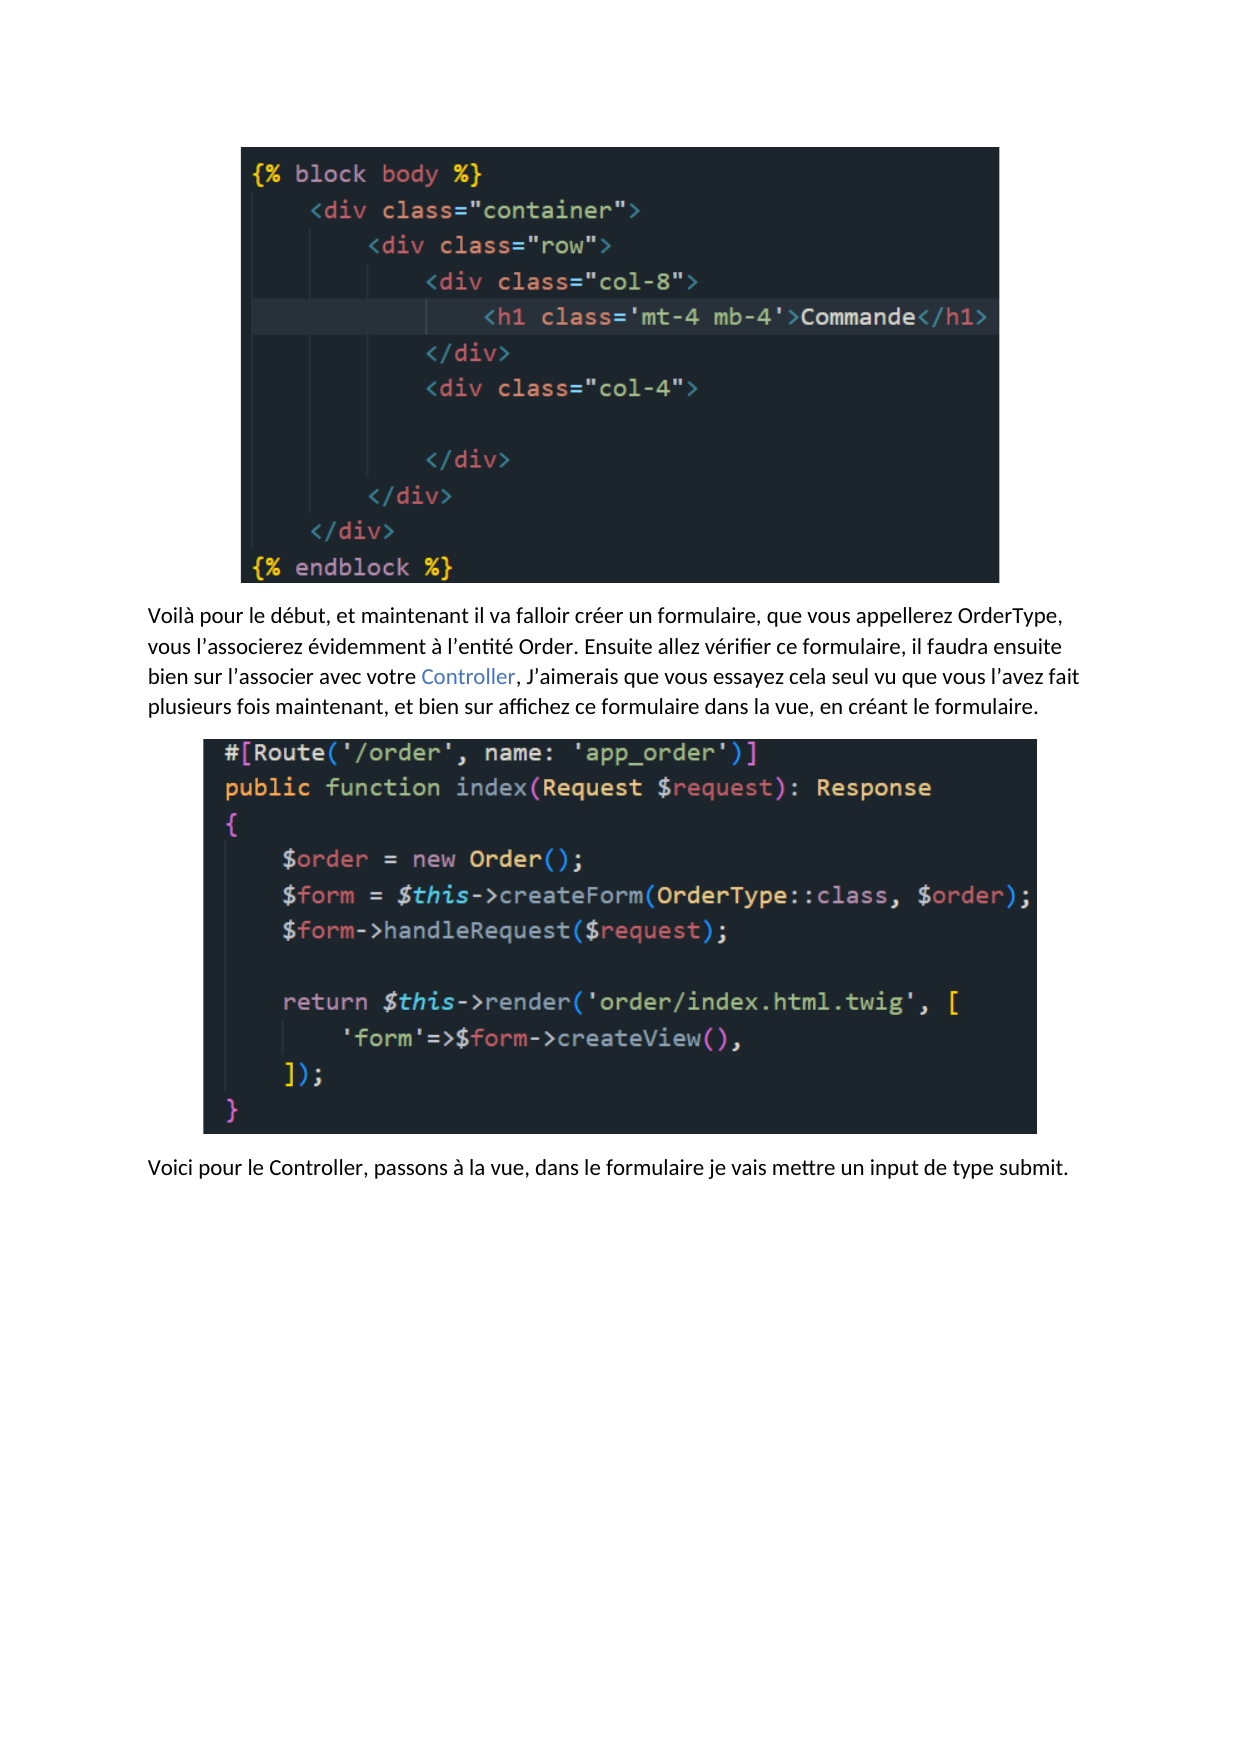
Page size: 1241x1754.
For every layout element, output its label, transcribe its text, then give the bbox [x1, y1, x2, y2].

picture [240, 147, 1000, 583]
text Voilà pour le début, et maintenant il va falloir créer un formulaire, que vous appellerez OrderType, vous l’associerez évidemment à l’entité Order. Ensuite allez vérifier ce formulaire, il faudra ensuite bien sur l’associer avec votre Controller, J’aimerais que vous essayez cela seul vu que vous l’avez fait plusieurs fois maintenant, et bien sur affichez ce formulaire dans la vue, en créant le formulaire. [148, 602, 1093, 720]
text Voici pour le Controller, passons à la vue, dans le formulaire je vais mettre un input de type submit. [148, 1153, 1093, 1181]
picture [203, 739, 1037, 1134]
